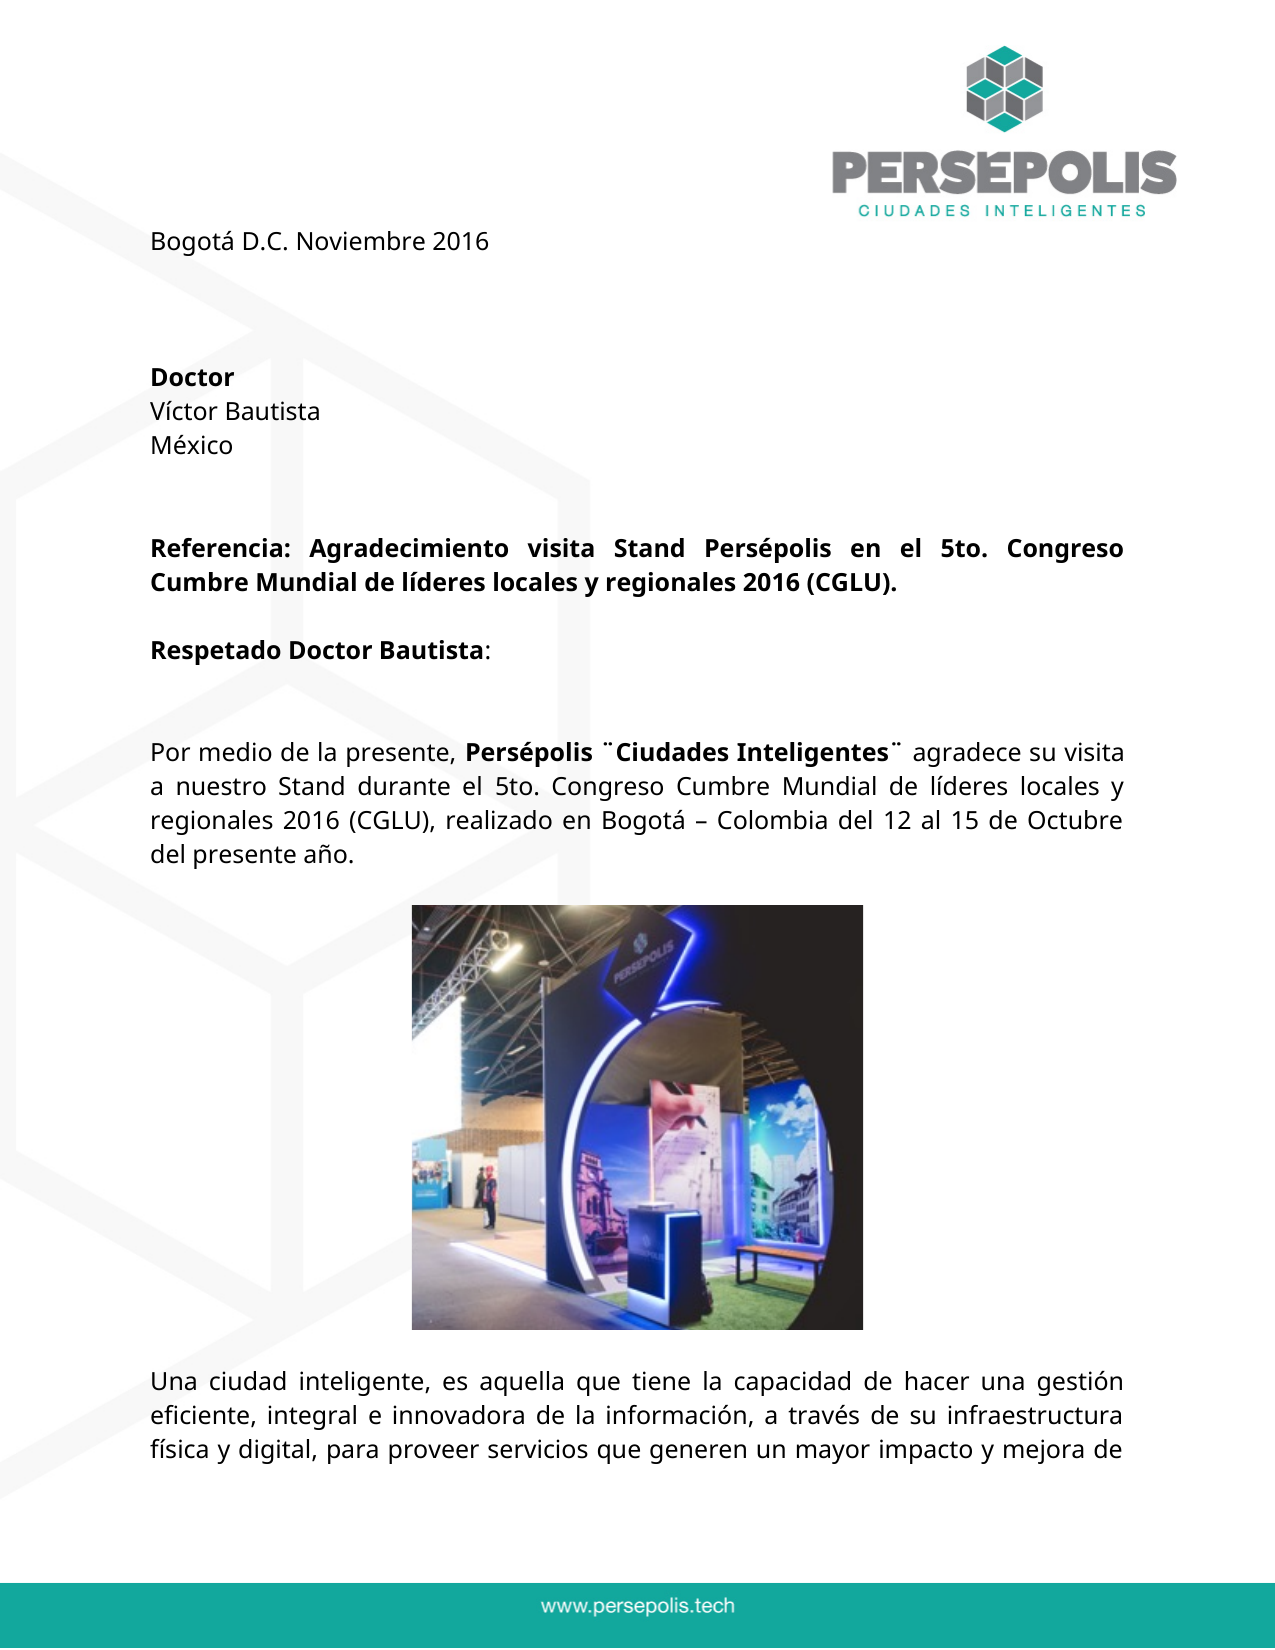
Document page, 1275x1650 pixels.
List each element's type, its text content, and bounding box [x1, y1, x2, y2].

text México [150, 428, 1125, 462]
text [150, 1364, 1125, 1466]
text Referencia: Agradecimiento visita Stand Persépolis en el 5to. Congreso Cumbre Mundial de líderes locales y regionales 2016 (CGLU). [150, 530, 1125, 598]
text Por medio de la presente, Persépolis ¨Ciudades Inteligentes¨ agradece su visita a nuestro Stand durante el 5to. Congreso Cumbre Mundial de líderes locales y regionales 2016 (CGLU), realizado en Bogotá – Colombia del 12 al 15 de Octubre del presente año. [150, 734, 1125, 871]
text Doctor [150, 360, 1125, 394]
text Respetado Doctor Bautista: [150, 632, 1125, 666]
picture [0, 0, 1275, 1648]
text Víctor Bautista [150, 394, 1125, 428]
text Bogotá D.C. Noviembre 2016 [150, 224, 1125, 258]
